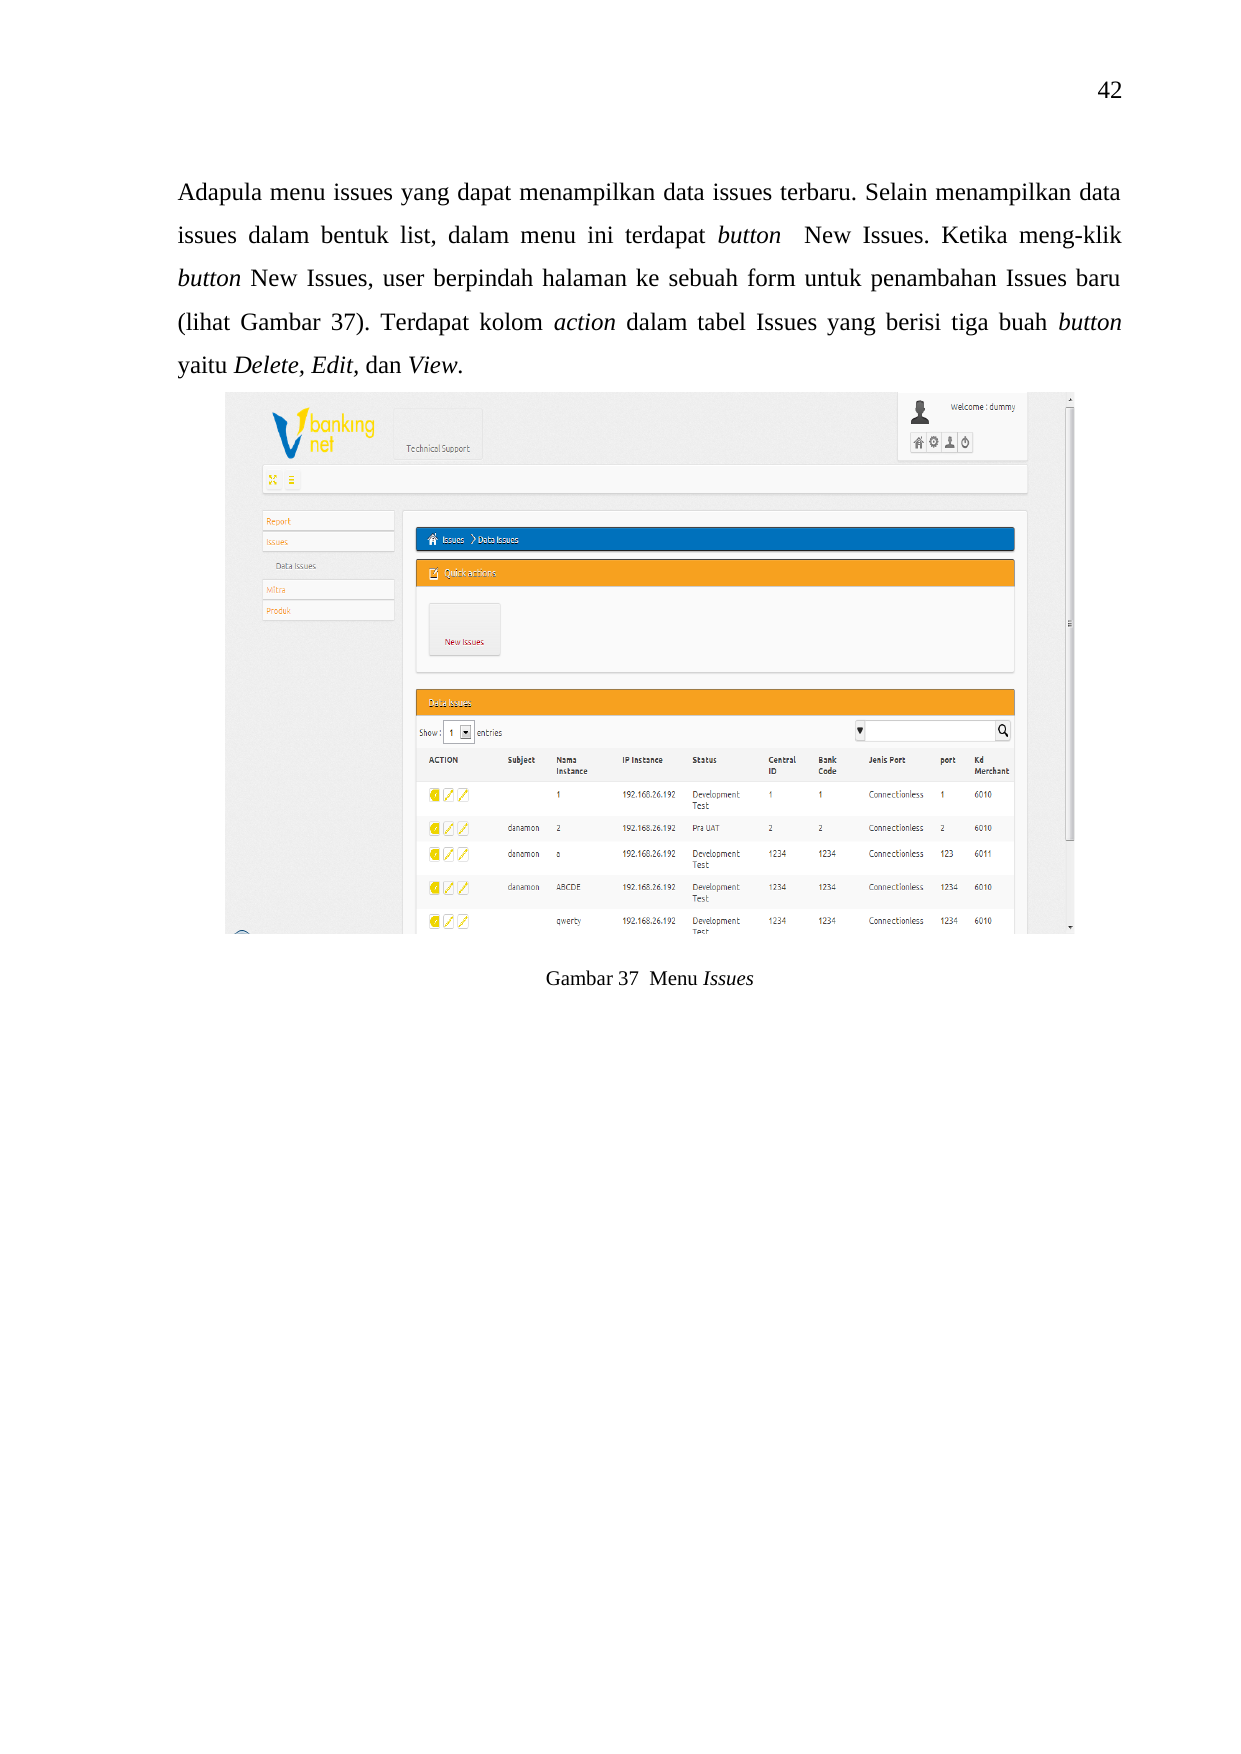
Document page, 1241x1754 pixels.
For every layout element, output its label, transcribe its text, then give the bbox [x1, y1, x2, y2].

text Gambar 37 Menu Issues [177, 966, 1122, 990]
picture [225, 392, 1075, 934]
text Adapula menu issues yang dapat menampilkan data issues terbaru. Selain menampilkan data issues dalam bentuk list, dalam menu ini terdapat button New Issues. Ketika meng-klik button New Issues, user berpindah halaman ke sebuah form untuk penambahan Issues baru (lihat Gambar 37). Terdapat kolom action dalam tabel Issues yang berisi tiga buah button yaitu Delete, Edit, dan View. [177, 177, 1122, 378]
